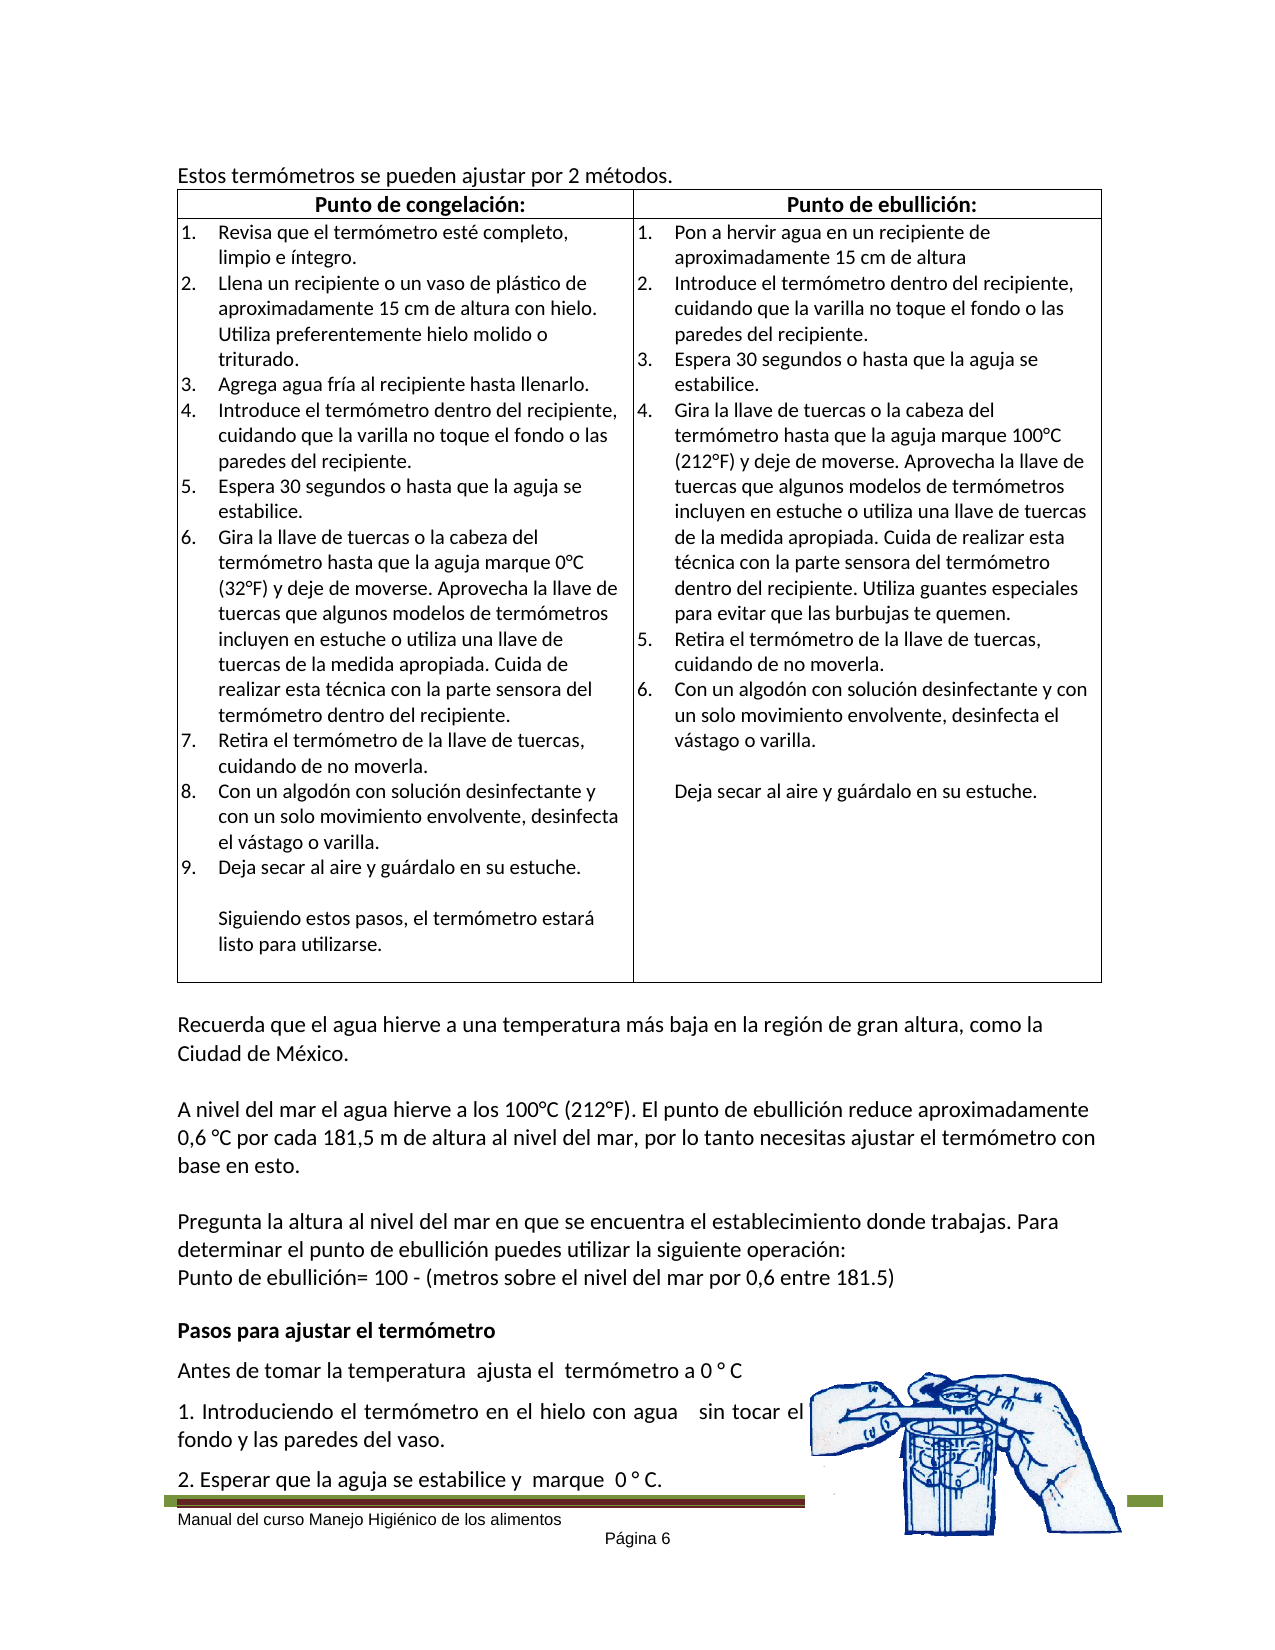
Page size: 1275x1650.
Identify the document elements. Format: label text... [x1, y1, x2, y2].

table_header Punto de congelación: [178, 190, 633, 218]
text Pasos para ajustar el termómetro [177, 1316, 1098, 1344]
text Pregunta la altura al nivel del mar en que se encuentra el establecimiento donde trabajas. Para determinar el punto de ebullición puedes utilizar la siguiente operación: [177, 1207, 1098, 1263]
text A nivel del mar el agua hierve a los 100°C (212°F). El punto de ebullición reduce aproximadamente 0,6 °C por cada 181,5 m de altura al nivel del mar, por lo tanto necesitas ajustar el termómetro con base en esto. [177, 1095, 1098, 1179]
table_cell Revisa que el termómetro esté completo, limpio e íntegro. Llena un recipiente o un vaso de plástico de aproximadamente 15 cm de altura con hielo. Utiliza preferentemente hielo molido o triturado. Agrega agua fría al recipiente hasta llenarlo. Introduce el termómetro dentro del recipiente, cuidando que la varilla no toque el fondo o las paredes del recipiente. Espera 30 segundos o hasta que la aguja se estabilice. Gira la llave de tuercas o la cabeza del termómetro hasta que la aguja marque 0°C (32°F) y deje de moverse. Aprovecha la llave de tuercas que algunos modelos de termómetros incluyen en estuche o utiliza una llave de tuercas de la medida apropiada. Cuida de realizar esta técnica con la parte sensora del termómetro dentro del recipiente. Retira el termómetro de la llave de tuercas, cuidando de no moverla. Con un algodón con solución desinfectante y con un solo movimiento envolvente, desinfecta el vástago o varilla. Deja secar al aire y guárdalo en su estuche. Siguiendo estos pasos, el termómetro estará listo para utilizarse. [178, 219, 633, 982]
text 1. Introduciendo el termómetro en el hielo con agua sin tocar el fondo y las paredes del vaso. [177, 1397, 805, 1453]
text Antes de tomar la temperatura ajusta el termómetro a 0 ° C [177, 1356, 1098, 1384]
picture [805, 1365, 1128, 1543]
text Recuerda que el agua hierve a una temperatura más baja en la región de gran altura, como la Ciudad de México. [177, 1011, 1098, 1067]
text Punto de ebullición= 100 - (metros sobre el nivel del mar por 0,6 entre 181.5) [177, 1263, 1098, 1291]
text 2. Esperar que la aguja se estabilice y marque 0 ° C. [177, 1465, 805, 1493]
table_cell Pon a hervir agua en un recipiente de aproximadamente 15 cm de altura Introduce el termómetro dentro del recipiente, cuidando que la varilla no toque el fondo o las paredes del recipiente. Espera 30 segundos o hasta que la aguja se estabilice. Gira la llave de tuercas o la cabeza del termómetro hasta que la aguja marque 100°C (212°F) y deje de moverse. Aprovecha la llave de tuercas que algunos modelos de termómetros incluyen en estuche o utiliza una llave de tuercas de la medida apropiada. Cuida de realizar esta técnica con la parte sensora del termómetro dentro del recipiente. Utiliza guantes especiales para evitar que las burbujas te quemen. Retira el termómetro de la llave de tuercas, cuidando de no moverla. Con un algodón con solución desinfectante y con un solo movimiento envolvente, desinfecta el vástago o varilla. Deja secar al aire y guárdalo en su estuche. 4 [634, 219, 1101, 982]
text Estos termómetros se pueden ajustar por 2 métodos. [177, 161, 1098, 189]
table_header Punto de ebullición: [634, 190, 1101, 218]
